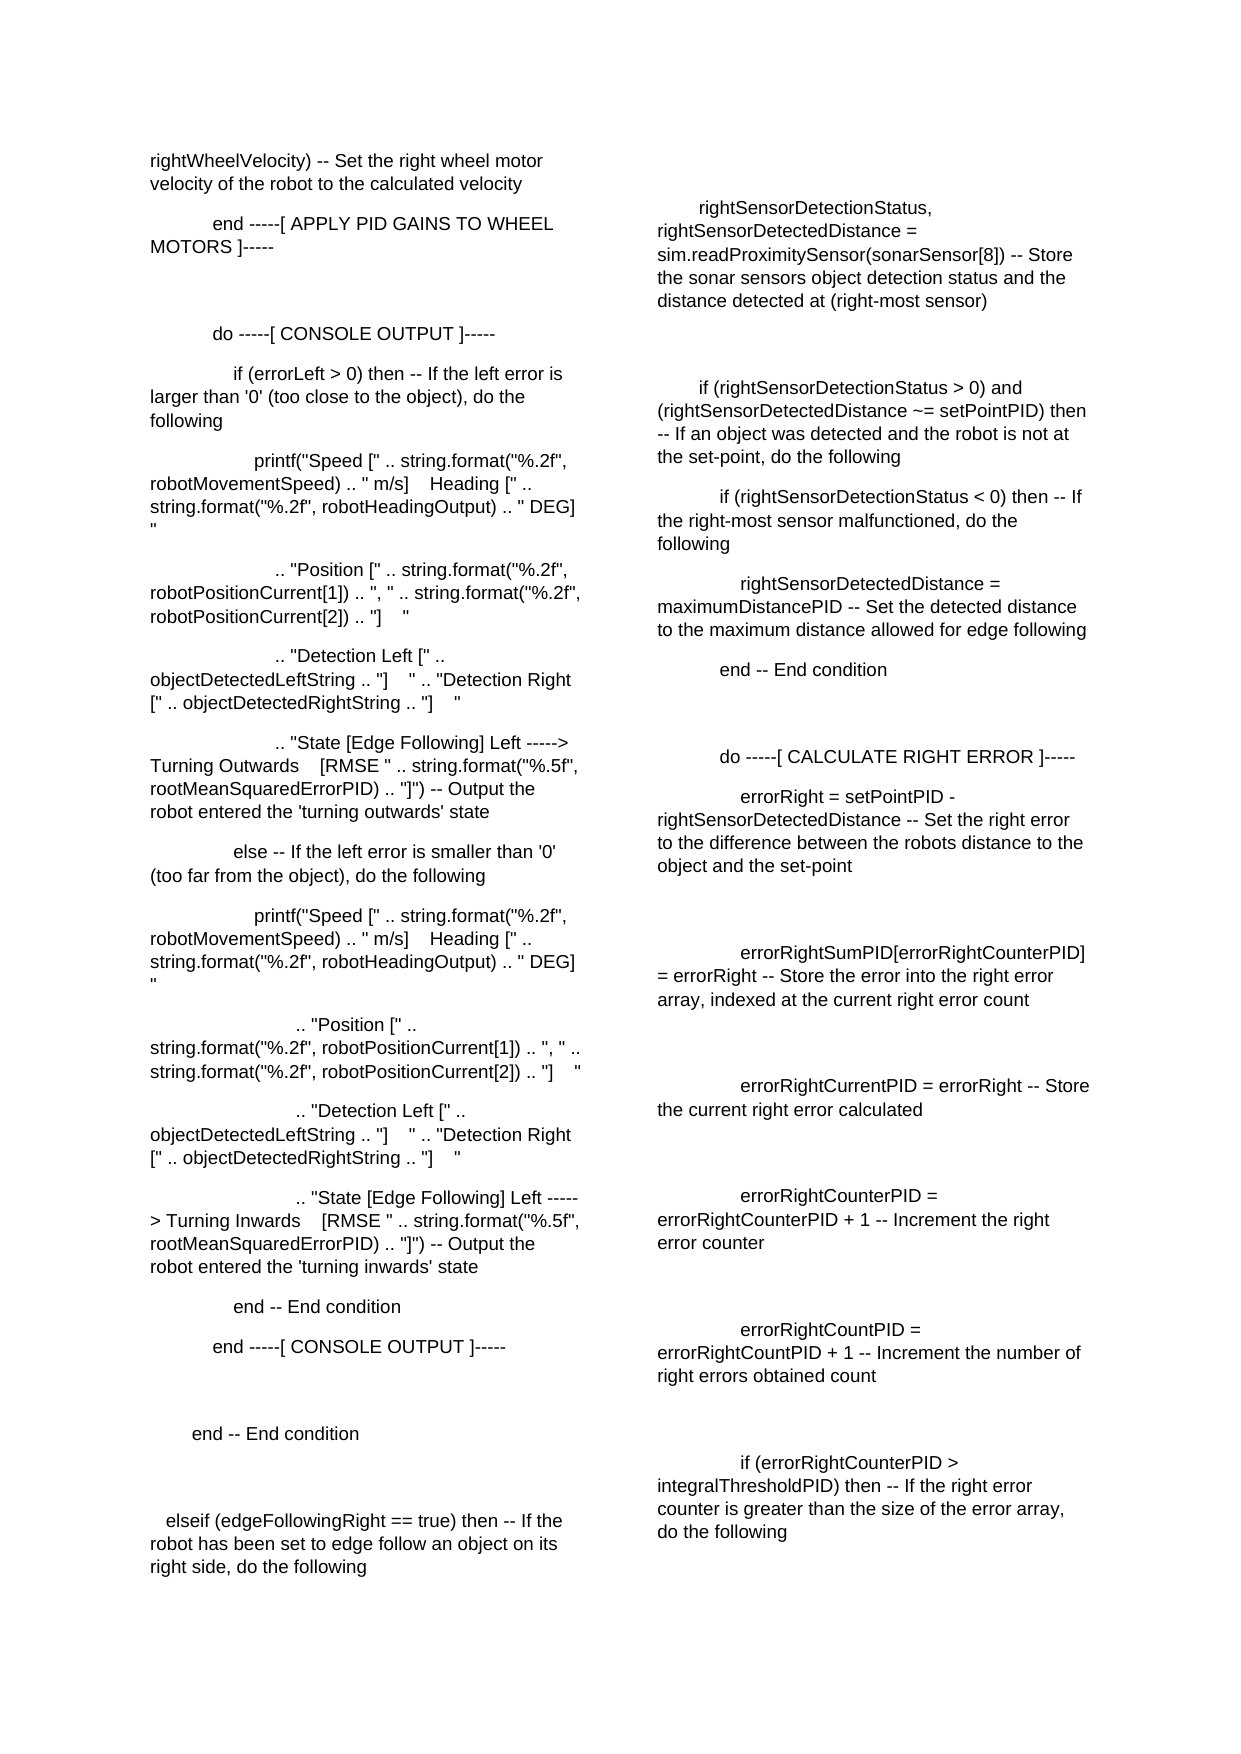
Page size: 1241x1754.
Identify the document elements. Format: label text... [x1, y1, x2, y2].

text do -----[ CALCULATE RIGHT ERROR ]----- [657, 746, 1090, 767]
text end -- End condition [657, 659, 1090, 680]
text .. "Position [" .. string.format("%.2f", robotPositionCurrent[1]) .. ", " .. string.format("%.2f", robotPositionCurrent[2]) .. "] " [150, 1014, 583, 1082]
text elseif (edgeFollowingRight == true) then -- If the robot has been set to edge follow an object on its right side, do the following [150, 1510, 583, 1578]
text errorRightCounterPID = errorRightCounterPID + 1 -- Increment the right error counter [657, 1185, 1090, 1253]
text errorRightSumPID[errorRightCounterPID] = errorRight -- Store the error into the right error array, indexed at the current right error count [657, 942, 1090, 1010]
text end -----[ APPLY PID GAINS TO WHEEL MOTORS ]----- [150, 213, 583, 258]
text errorRightCurrentPID = errorRight -- Store the current right error calculated [657, 1075, 1090, 1120]
text .. "Detection Left [" .. objectDetectedLeftString .. "] " .. "Detection Right [" .. objectDetectedRightString .. "] " [150, 1100, 583, 1168]
text end -- End condition [150, 1296, 583, 1318]
text errorRightCountPID = errorRightCountPID + 1 -- Increment the number of right errors obtained count [657, 1318, 1090, 1386]
text printf("Speed [" .. string.format("%.2f", robotMovementSpeed) .. " m/s] Heading [" .. string.format("%.2f", robotHeadingOutput) .. " DEG] " [150, 449, 583, 541]
text rightSensorDetectedDistance = maximumDistancePID -- Set the detected distance to the maximum distance allowed for edge following [657, 572, 1090, 641]
text .. "Position [" .. string.format("%.2f", robotPositionCurrent[1]) .. ", " .. string.format("%.2f", robotPositionCurrent[2]) .. "] " [150, 559, 583, 627]
text .. "State [Edge Following] Left -----> Turning Outwards [RMSE " .. string.format("%.5f", rootMeanSquaredErrorPID) .. "]") -- Output the robot entered the 'turning outwards' state [150, 732, 583, 823]
text .. "State [Edge Following] Left -----> Turning Inwards [RMSE " .. string.format("%.5f", rootMeanSquaredErrorPID) .. "]") -- Output the robot entered the 'turning inwards' state [150, 1187, 583, 1278]
text .. "Detection Left [" .. objectDetectedLeftString .. "] " .. "Detection Right [" .. objectDetectedRightString .. "] " [150, 645, 583, 713]
text if (errorRightCounterPID > integralThresholdPID) then -- If the right error counter is greater than the size of the error array, do the following [657, 1452, 1090, 1543]
text end -- End condition [150, 1423, 583, 1444]
text if (rightSensorDetectionStatus < 0) then -- If the right-most sensor malfunctioned, do the following [657, 486, 1090, 554]
text do -----[ CONSOLE OUTPUT ]----- [150, 323, 583, 345]
text rightSensorDetectionStatus, rightSensorDetectedDistance = sim.readProximitySensor(sonarSensor[8]) -- Store the sonar sensors object detection status and the distance detected at (right-most sensor) [657, 197, 1090, 311]
text errorRight = setPointPID - rightSensorDetectedDistance -- Set the right error to the difference between the robots distance to the object and the set-point [657, 786, 1090, 877]
text if (rightSensorDetectionStatus > 0) and (rightSensorDetectedDistance ~= setPointPID) then -- If an object was detected and the robot is not at the set-point, do the following [657, 377, 1090, 468]
text if (errorLeft > 0) then -- If the left error is larger than '0' (too close to the object), do the following [150, 363, 583, 431]
text sim.setJointTargetVelocity(motorRightWheel, rightWheelVelocity) -- Set the right wheel motor velocity of the robot to the calculated velocity [150, 150, 583, 195]
text end -----[ CONSOLE OUTPUT ]----- [150, 1336, 583, 1358]
text printf("Speed [" .. string.format("%.2f", robotMovementSpeed) .. " m/s] Heading [" .. string.format("%.2f", robotHeadingOutput) .. " DEG] " [150, 904, 583, 996]
text else -- If the left error is smaller than '0' (too far from the object), do the following [150, 841, 583, 886]
